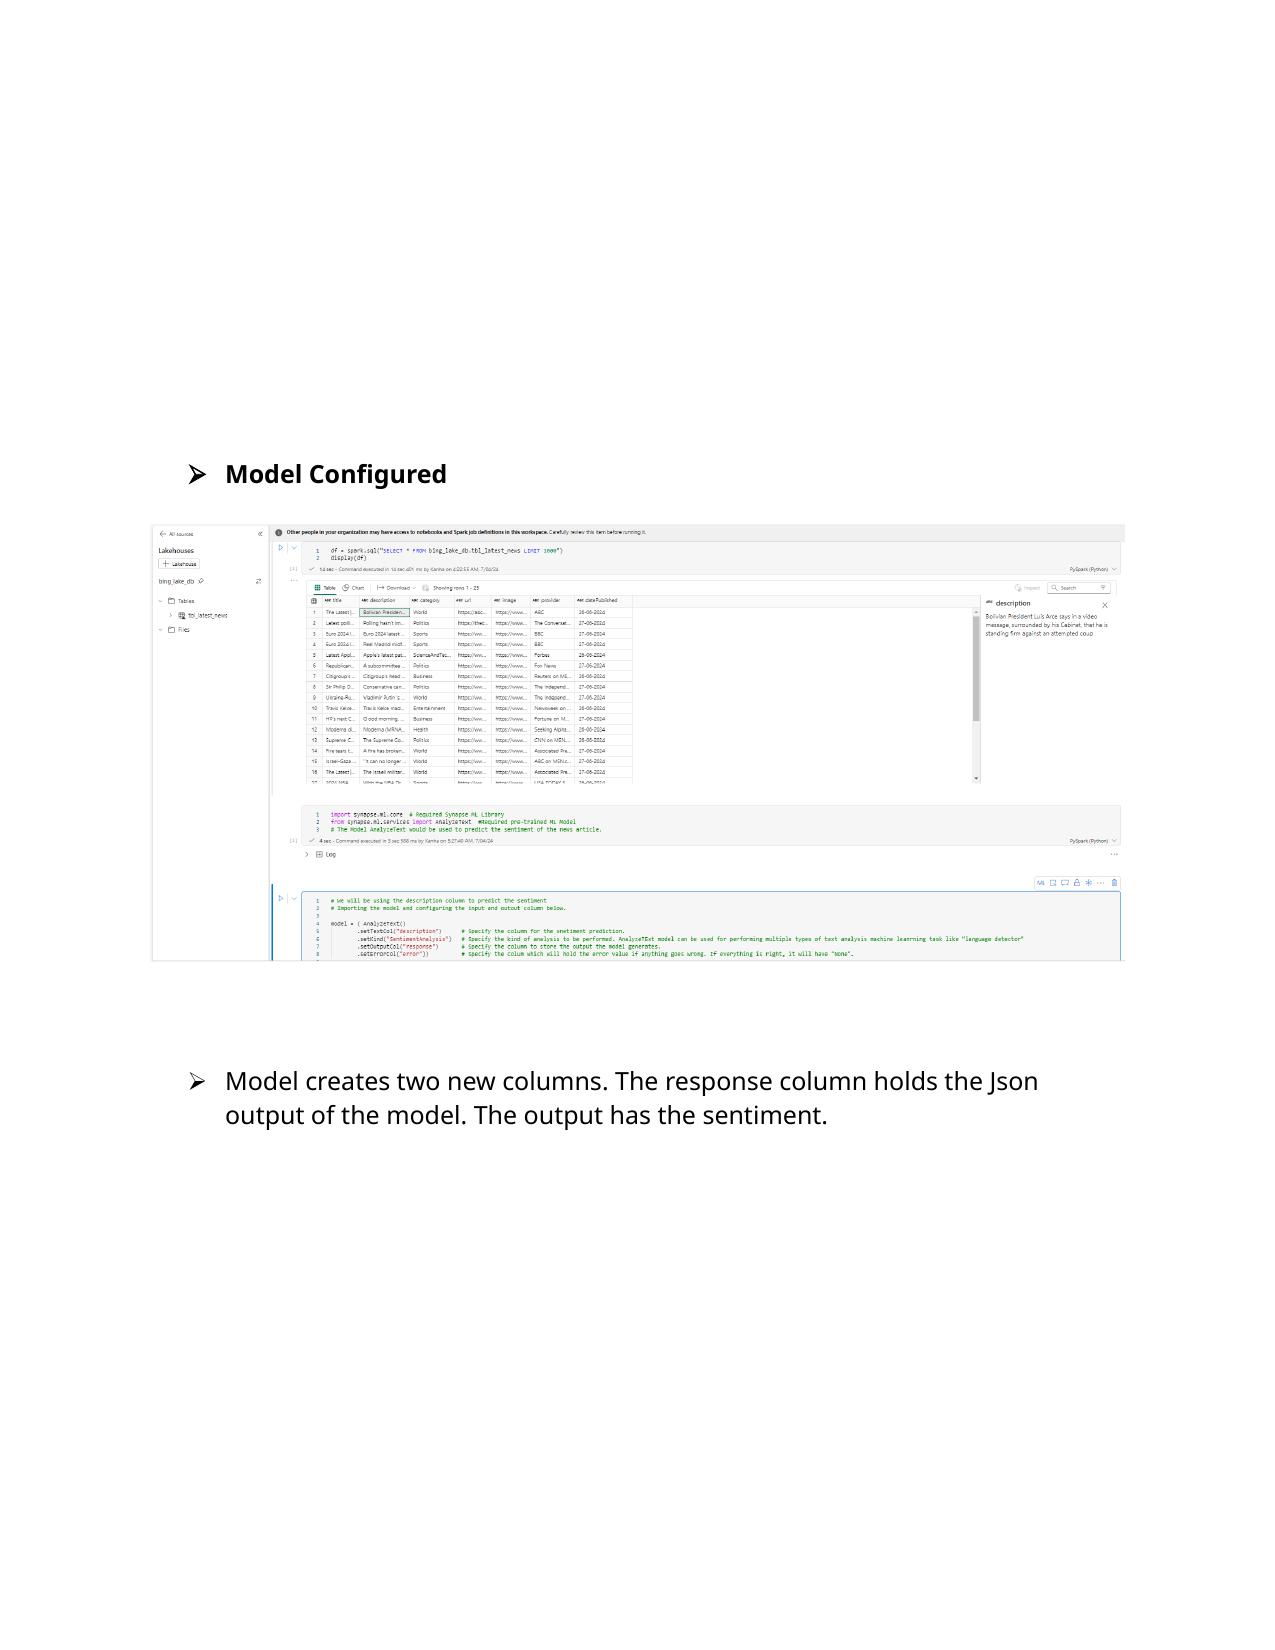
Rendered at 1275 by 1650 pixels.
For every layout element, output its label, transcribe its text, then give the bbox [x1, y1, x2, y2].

list Model Configured [187, 457, 1125, 491]
picture [150, 524, 1125, 962]
list Model creates two new columns. The response column holds the Json output of the model. The output has the sentiment. [187, 1063, 1125, 1132]
